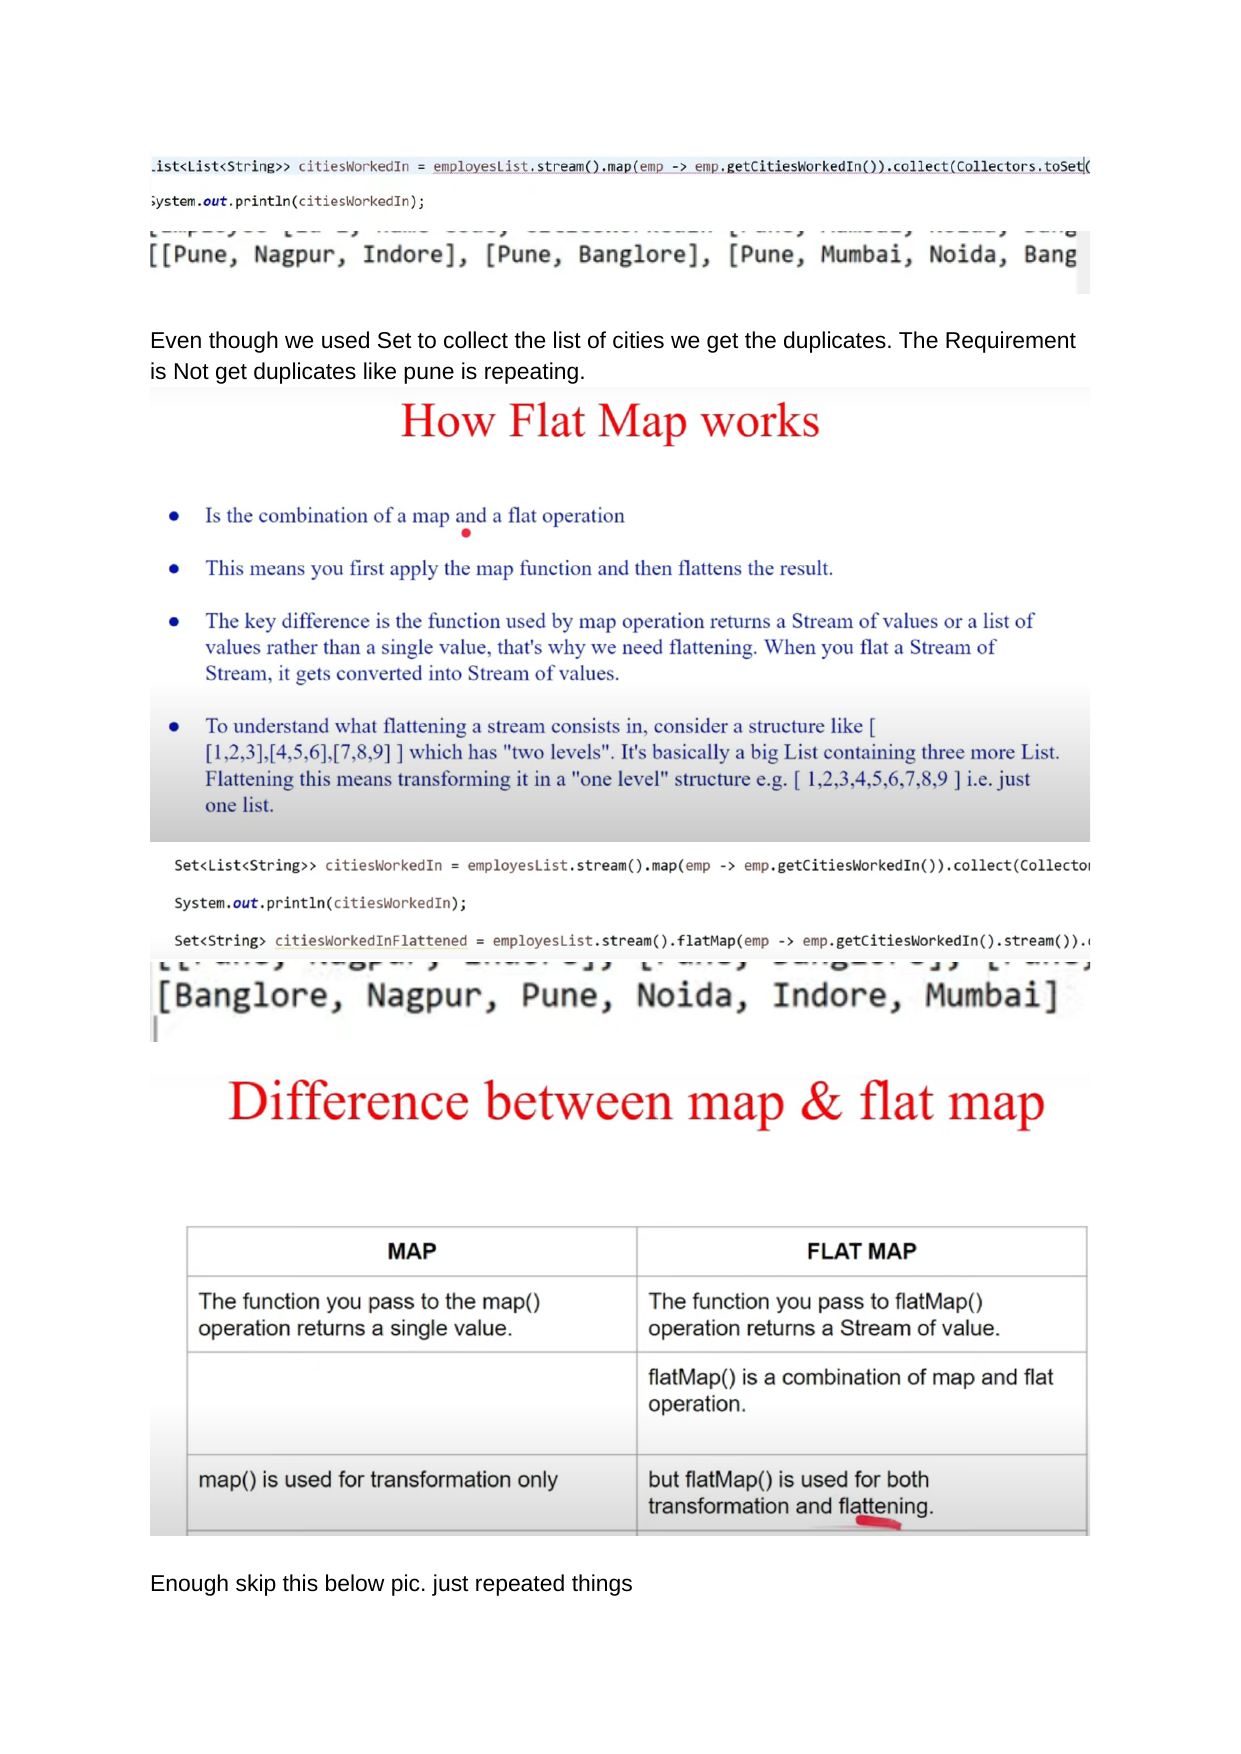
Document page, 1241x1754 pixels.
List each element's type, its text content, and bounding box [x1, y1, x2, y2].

picture [150, 150, 1091, 227]
picture [150, 846, 1091, 959]
picture [150, 231, 1091, 294]
text Enough skip this below pic. just repeated things [150, 1570, 1090, 1596]
picture [150, 387, 1091, 842]
text Even though we used Set to collect the list of cities we get the duplicates. The Requirement is Not get duplicates like pune is repeating. [150, 327, 1090, 384]
picture [150, 962, 1091, 1042]
picture [150, 1075, 1091, 1536]
